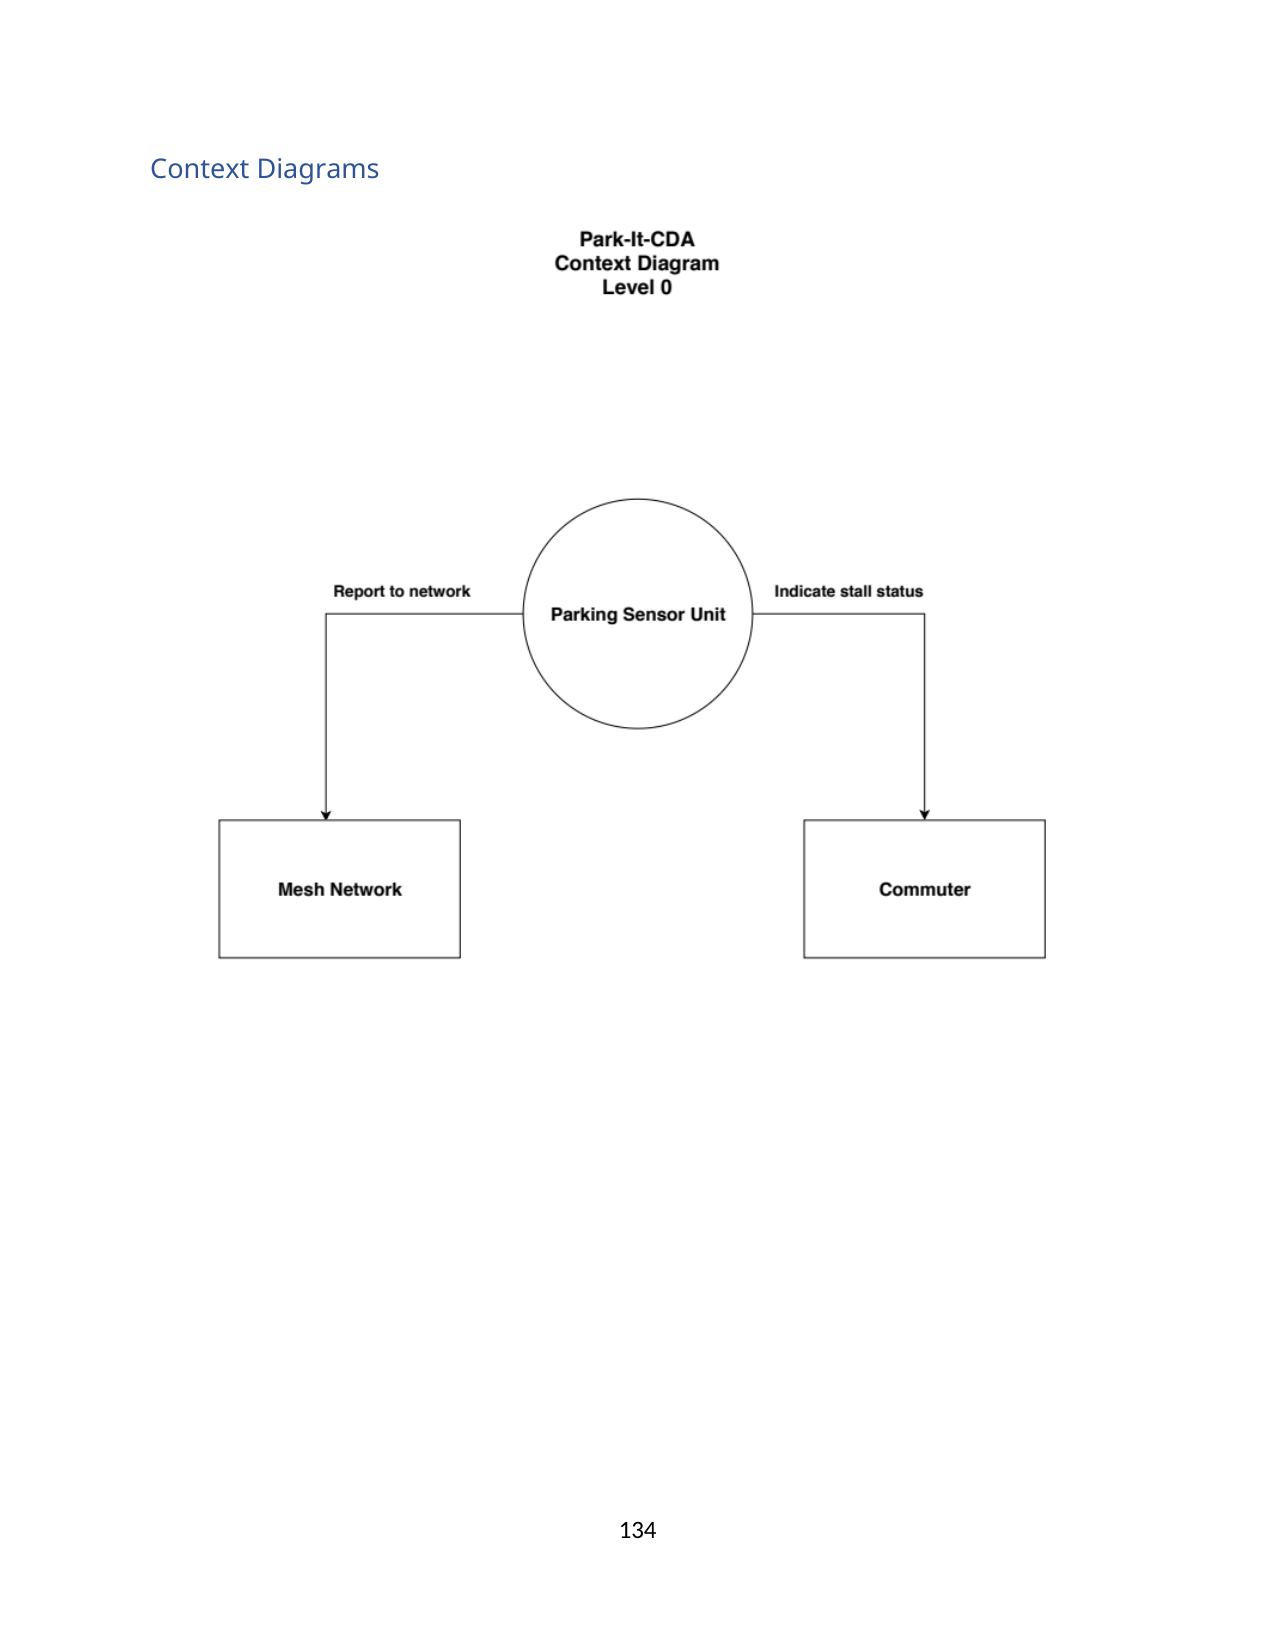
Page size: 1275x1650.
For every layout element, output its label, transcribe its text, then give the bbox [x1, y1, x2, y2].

subtitle Context Diagrams [150, 150, 1125, 187]
picture [150, 189, 1125, 1033]
